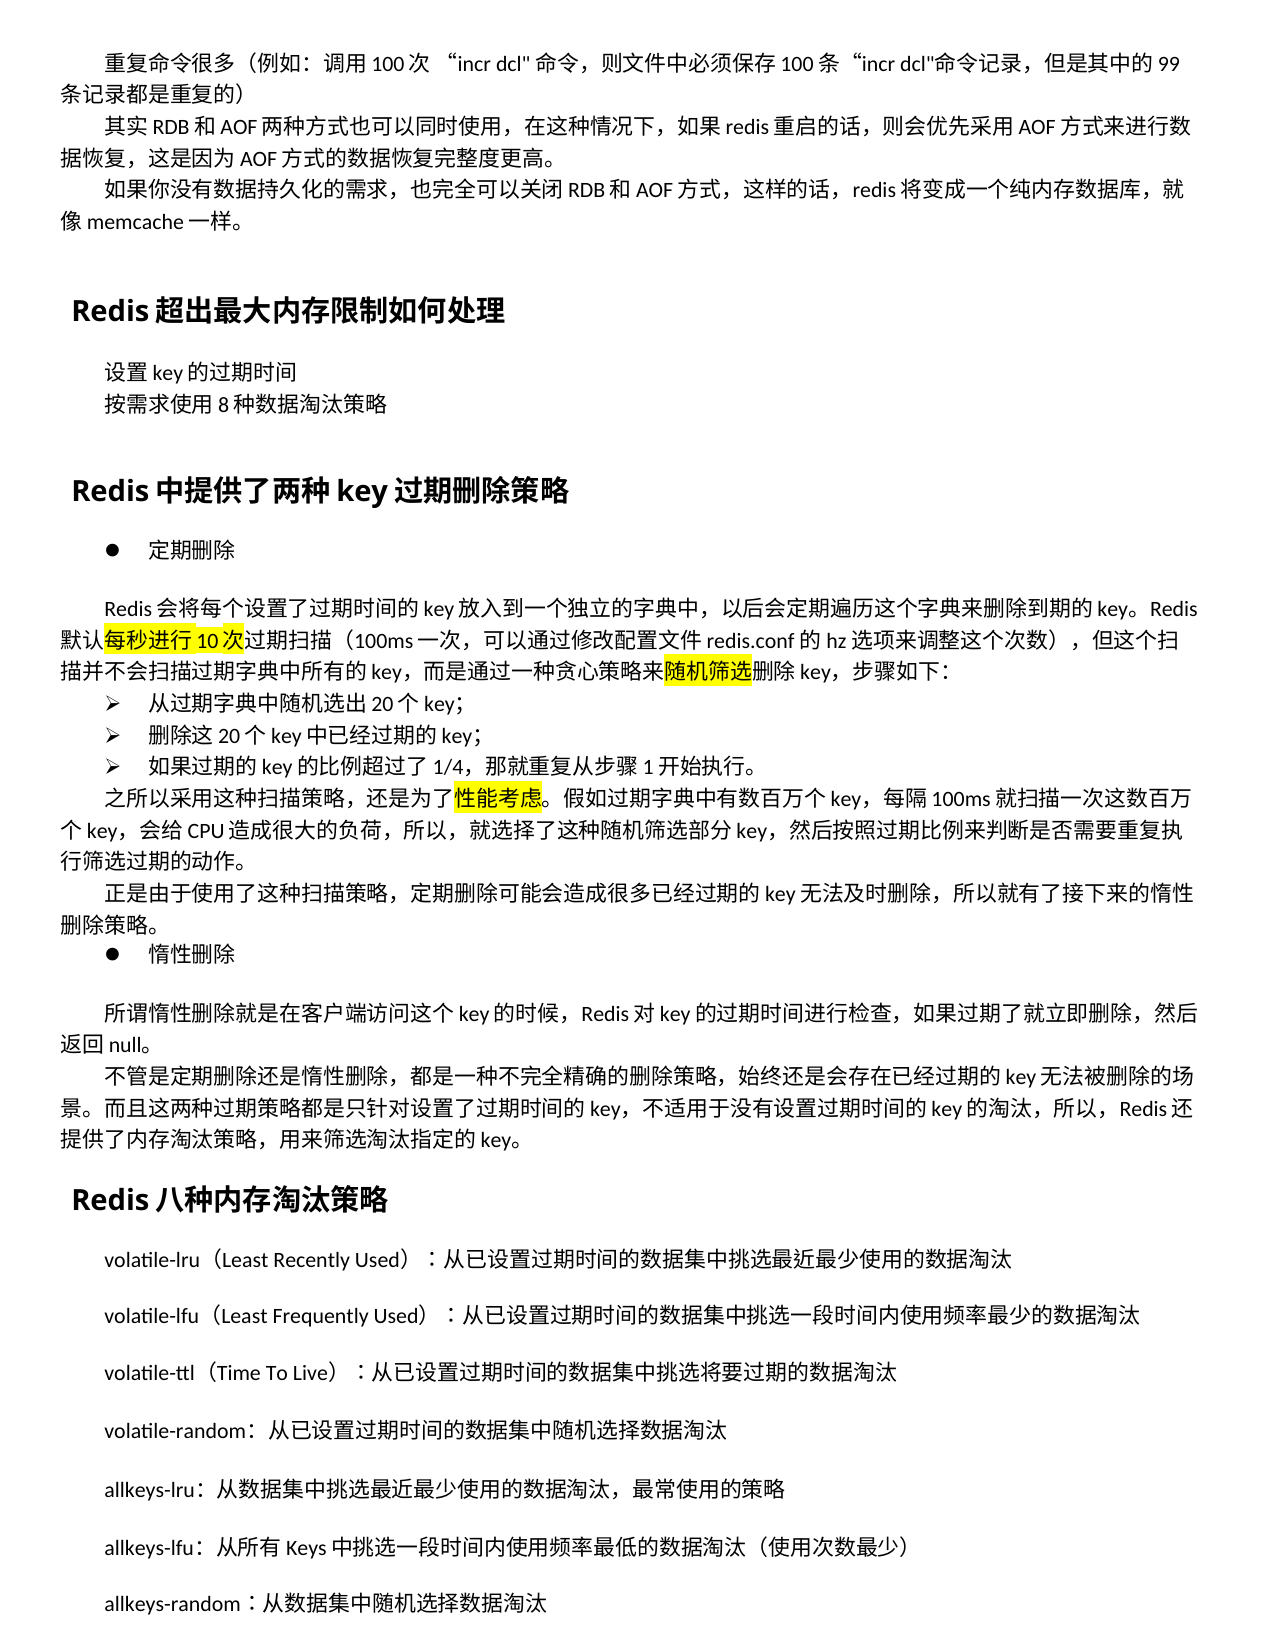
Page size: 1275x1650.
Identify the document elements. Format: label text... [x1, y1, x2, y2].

text 不管是定期删除还是惰性删除，都是一种不完全精确的删除策略，始终还是会存在已经过期的key无法被删除的场景。而且这两种过期策略都是只针对设置了过期时间的key，不适用于没有设置过期时间的key的淘汰，所以，Redis还提供了内存淘汰策略，用来筛选淘汰指定的key。 [60, 1059, 1198, 1154]
list 惰性删除 [104, 939, 1198, 969]
text 所谓惰性删除就是在客户端访问这个key的时候，Redis对key的过期时间进行检查，如果过期了就立即删除，然后返回null。 [60, 996, 1198, 1059]
text volatile-ttl（Time To Live）：从已设置过期时间的数据集中挑选将要过期的数据淘汰 [60, 1357, 1198, 1387]
text allkeys-random：从数据集中随机选择数据淘汰 [60, 1588, 1198, 1618]
text 其实RDB和AOF两种方式也可以同时使用，在这种情况下，如果redis重启的话，则会优先采用AOF方式来进行数据恢复，这是因为AOF方式的数据恢复完整度更高。 [60, 109, 1198, 172]
text Redis会将每个设置了过期时间的key放入到一个独立的字典中，以后会定期遍历这个字典来删除到期的key。Redis默认每秒进行10次过期扫描（100ms一次，可以通过修改配置文件redis.conf 的 hz 选项来调整这个次数），但这个扫描并不会扫描过期字典中所有的key，而是通过一种贪心策略来随机筛选删除key，步骤如下： [60, 591, 1198, 686]
text 重复命令很多（例如：调用100次 “incr dcl" 命令，则文件中必须保存100条“incr dcl"命令记录，但是其中的99条记录都是重复的） [60, 46, 1198, 109]
text volatile-random：从已设置过期时间的数据集中随机选择数据淘汰 [60, 1413, 1198, 1445]
subtitle Redis中提供了两种key过期删除策略 [71, 470, 1198, 509]
text 按需求使用8种数据淘汰策略 [60, 387, 1198, 418]
subtitle Redis八种内存淘汰策略 [71, 1179, 1198, 1219]
list 删除这20个key中已经过期的key； [104, 718, 1198, 749]
text allkeys-lru：从数据集中挑选最近最少使用的数据淘汰，最常使用的策略 [60, 1472, 1198, 1503]
list 定期删除 [104, 534, 1198, 564]
text 设置key的过期时间 [60, 355, 1198, 387]
subtitle Redis超出最大内存限制如何处理 [71, 287, 1198, 330]
list 如果过期的key的比例超过了1/4，那就重复从步骤1开始执行。 [104, 749, 1198, 781]
text volatile-lru（Least Recently Used）：从已设置过期时间的数据集中挑选最近最少使用的数据淘汰 [60, 1244, 1198, 1274]
text 之所以采用这种扫描策略，还是为了性能考虑。假如过期字典中有数百万个key，每隔100ms就扫描一次这数百万个key，会给CPU造成很大的负荷，所以，就选择了这种随机筛选部分key，然后按照过期比例来判断是否需要重复执行筛选过期的动作。 [60, 781, 1198, 876]
text 正是由于使用了这种扫描策略，定期删除可能会造成很多已经过期的key无法及时删除，所以就有了接下来的惰性删除策略。 [60, 876, 1198, 939]
text volatile-lfu（Least Frequently Used）：从已设置过期时间的数据集中挑选一段时间内使用频率最少的数据淘汰 [60, 1300, 1198, 1330]
list 从过期字典中随机选出20个key； [104, 686, 1198, 718]
text 如果你没有数据持久化的需求，也完全可以关闭RDB和AOF方式，这样的话，redis将变成一个纯内存数据库，就像memcache一样。 [60, 172, 1198, 236]
text allkeys-lfu：从所有Keys中挑选一段时间内使用频率最低的数据淘汰（使用次数最少） [60, 1530, 1198, 1562]
